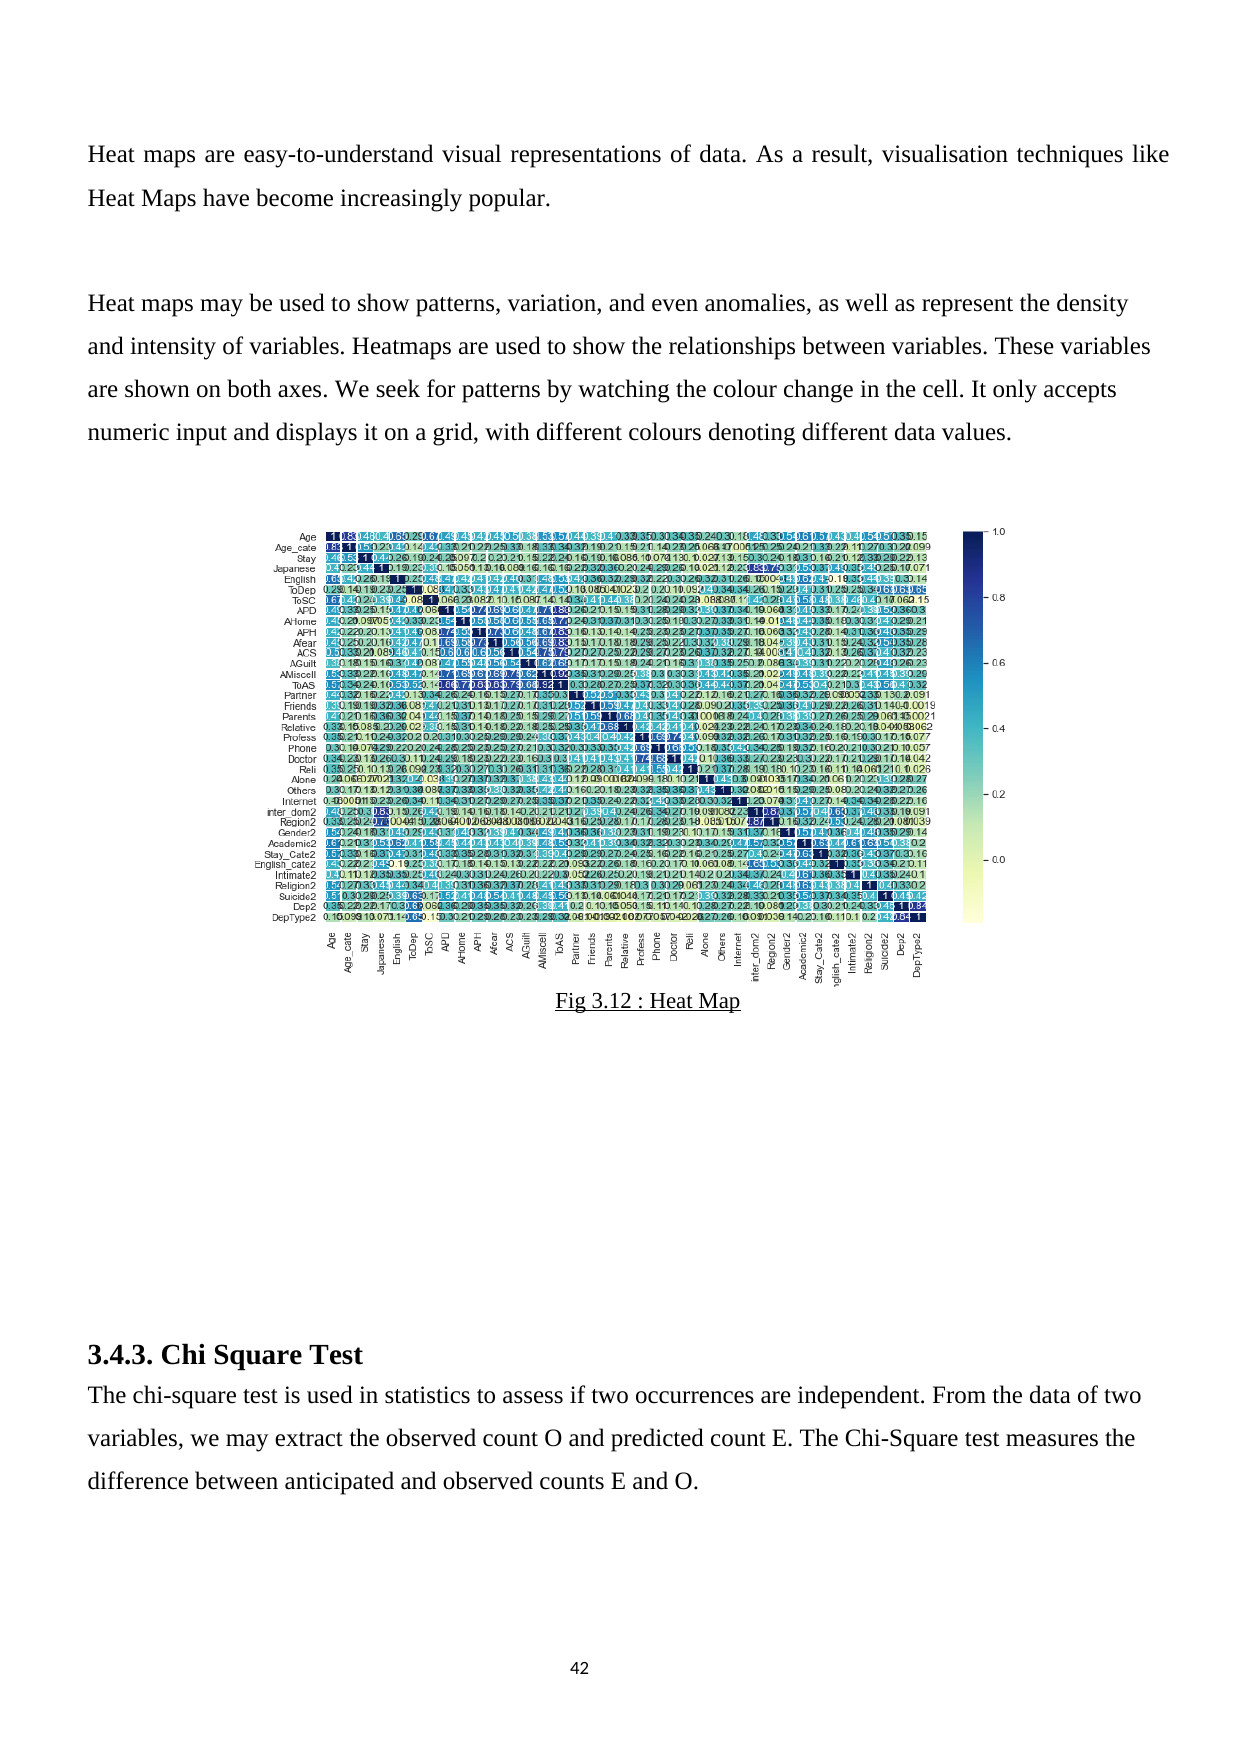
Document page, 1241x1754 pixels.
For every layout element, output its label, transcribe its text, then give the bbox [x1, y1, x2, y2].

text Heat maps may be used to show patterns, variation, and even anomalies, as well as represent the density and intensity of variables. Heatmaps are used to show the relationships between variables. These variables are shown on both axes. We seek for patterns by watching the colour change in the cell. It only accepts numeric input and displays it on a grid, with different colours denoting different data values. [87, 288, 1170, 446]
picture [203, 470, 1055, 987]
text 3.4.3. Chi Square Test [87, 1337, 1170, 1371]
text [87, 139, 1170, 211]
text The chi-square test is used in statistics to assess if two occurrences are independent. From the data of two variables, we may extract the observed count O and predicted count E. The Chi-Square test measures the difference between anticipated and observed counts E and O. [87, 1380, 1170, 1495]
text Fig 3.12 : Heat Map [312, 987, 1170, 1013]
